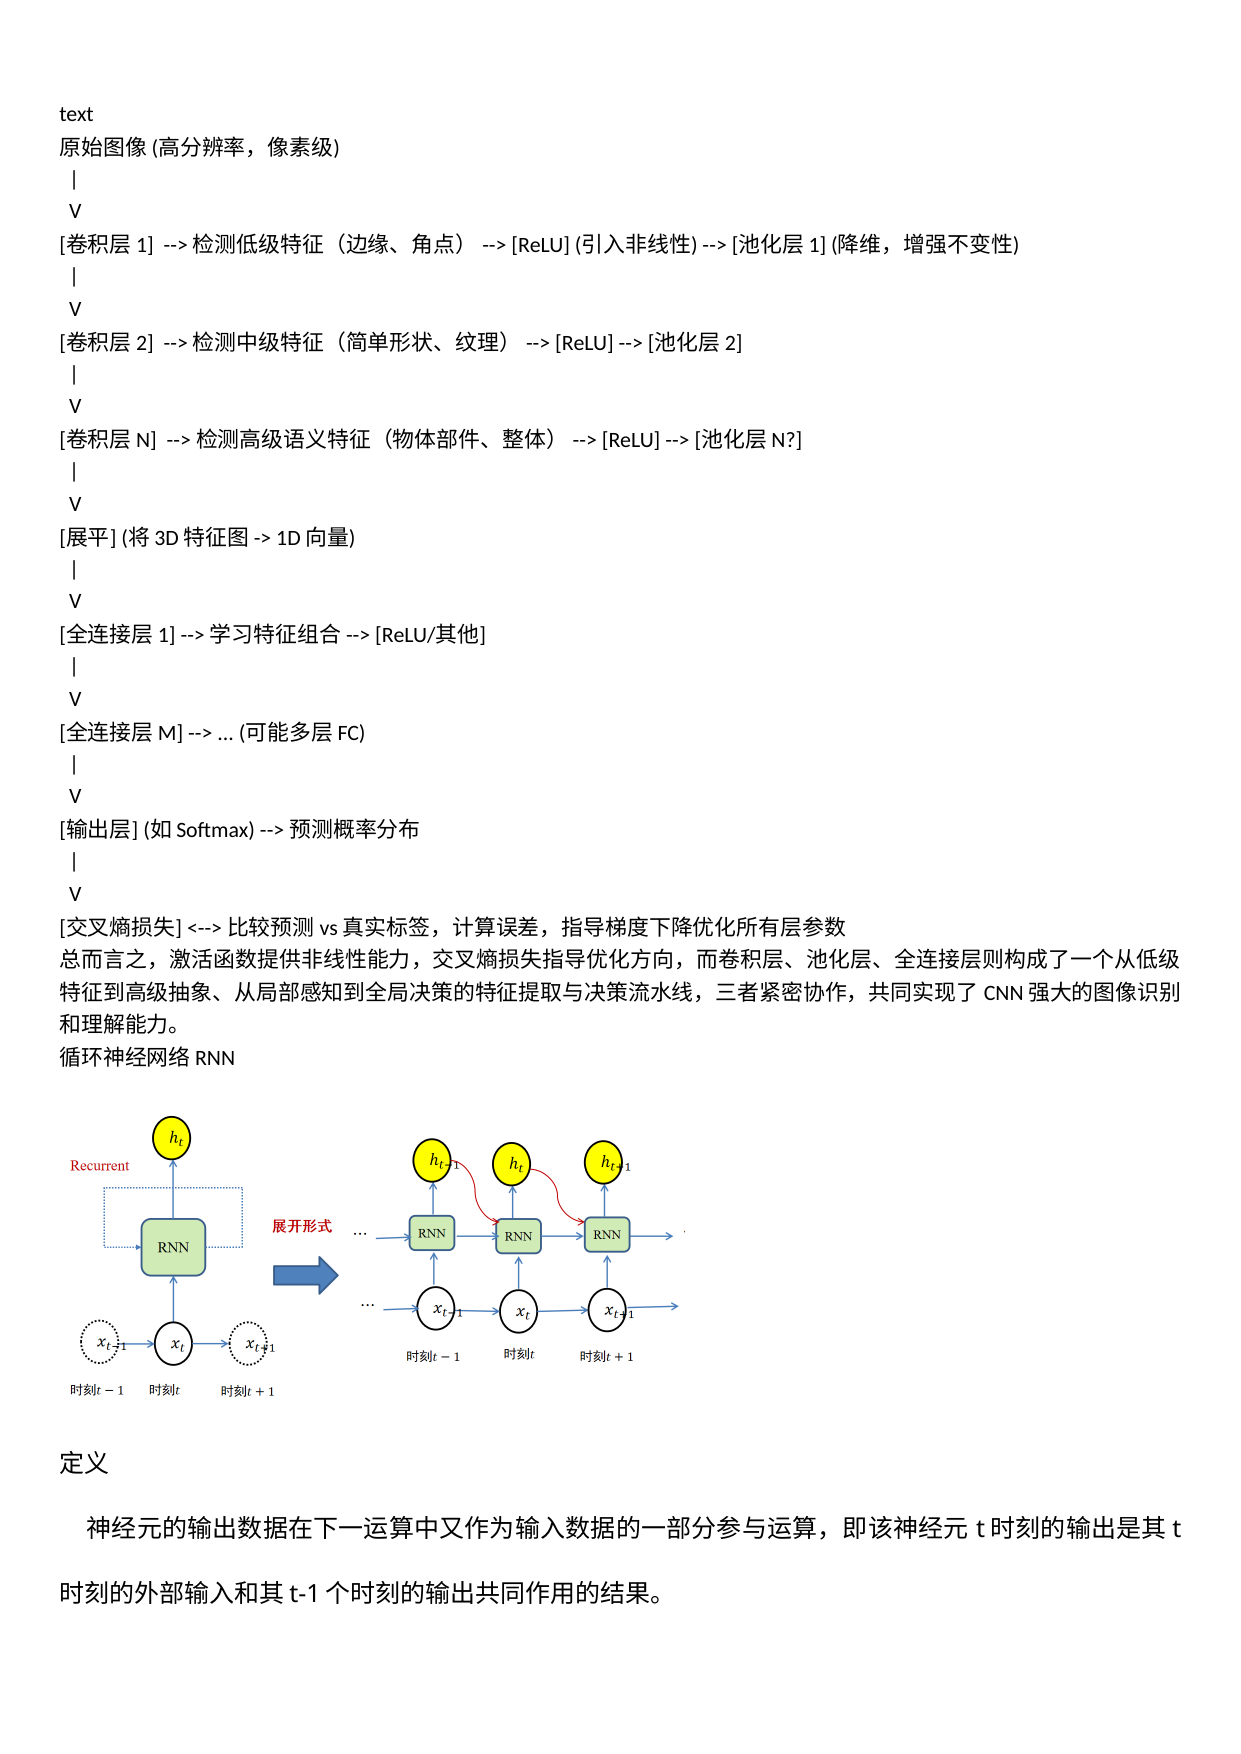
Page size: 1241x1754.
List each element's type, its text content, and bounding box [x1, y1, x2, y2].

text 原始图像 (高分辨率，像素级) [59, 129, 1181, 162]
text [卷积层2] --> 检测中级特征（简单形状、纹理） --> [ReLU] --> [池化层2] [59, 324, 1181, 357]
text [卷积层1] --> 检测低级特征（边缘、角点） --> [ReLU] (引入非线性) --> [池化层1] (降维，增强不变性) [59, 227, 1181, 259]
text | [59, 454, 1181, 487]
text [交叉熵损失] <--> 比较预测 vs 真实标签，计算误差，指导梯度下降优化所有层参数 [59, 909, 1181, 942]
text [卷积层N] --> 检测高级语义特征（物体部件、整体） --> [ReLU] --> [池化层N?] [59, 422, 1181, 454]
text | [59, 259, 1181, 292]
text | [59, 844, 1181, 877]
text V [59, 487, 1181, 519]
text 总而言之，激活函数提供非线性能力，交叉熵损失指导优化方向，而卷积层、池化层、全连接层则构成了一个从低级特征到高级抽象、从局部感知到全局决策的特征提取与决策流水线，三者紧密协作，共同实现了CNN强大的图像识别和理解能力。 [59, 942, 1181, 1039]
text V [59, 877, 1181, 909]
text [输出层] (如Softmax) --> 预测概率分布 [59, 812, 1181, 844]
text 定义 [59, 1429, 1181, 1494]
text V [59, 779, 1181, 812]
text [全连接层1] --> 学习特征组合 --> [ReLU/其他] [59, 617, 1181, 649]
text V [59, 682, 1181, 714]
text V [59, 292, 1181, 324]
text | [59, 162, 1181, 194]
text V [59, 194, 1181, 227]
text [全连接层M] --> ... (可能多层FC) [59, 714, 1181, 747]
text | [59, 649, 1181, 682]
text | [59, 357, 1181, 389]
text V [59, 584, 1181, 617]
text V [59, 389, 1181, 422]
text | [59, 552, 1181, 584]
picture [59, 1104, 685, 1413]
text 神经元的输出数据在下一运算中又作为输入数据的一部分参与运算，即该神经元t时刻的输出是其t时刻的外部输入和其t-1个时刻的输出共同作用的结果。 [59, 1494, 1181, 1624]
text [展平] (将3D特征图 -> 1D向量) [59, 519, 1181, 552]
text | [59, 747, 1181, 779]
text text [59, 97, 1181, 129]
text 循环神经网络RNN [59, 1039, 1181, 1072]
